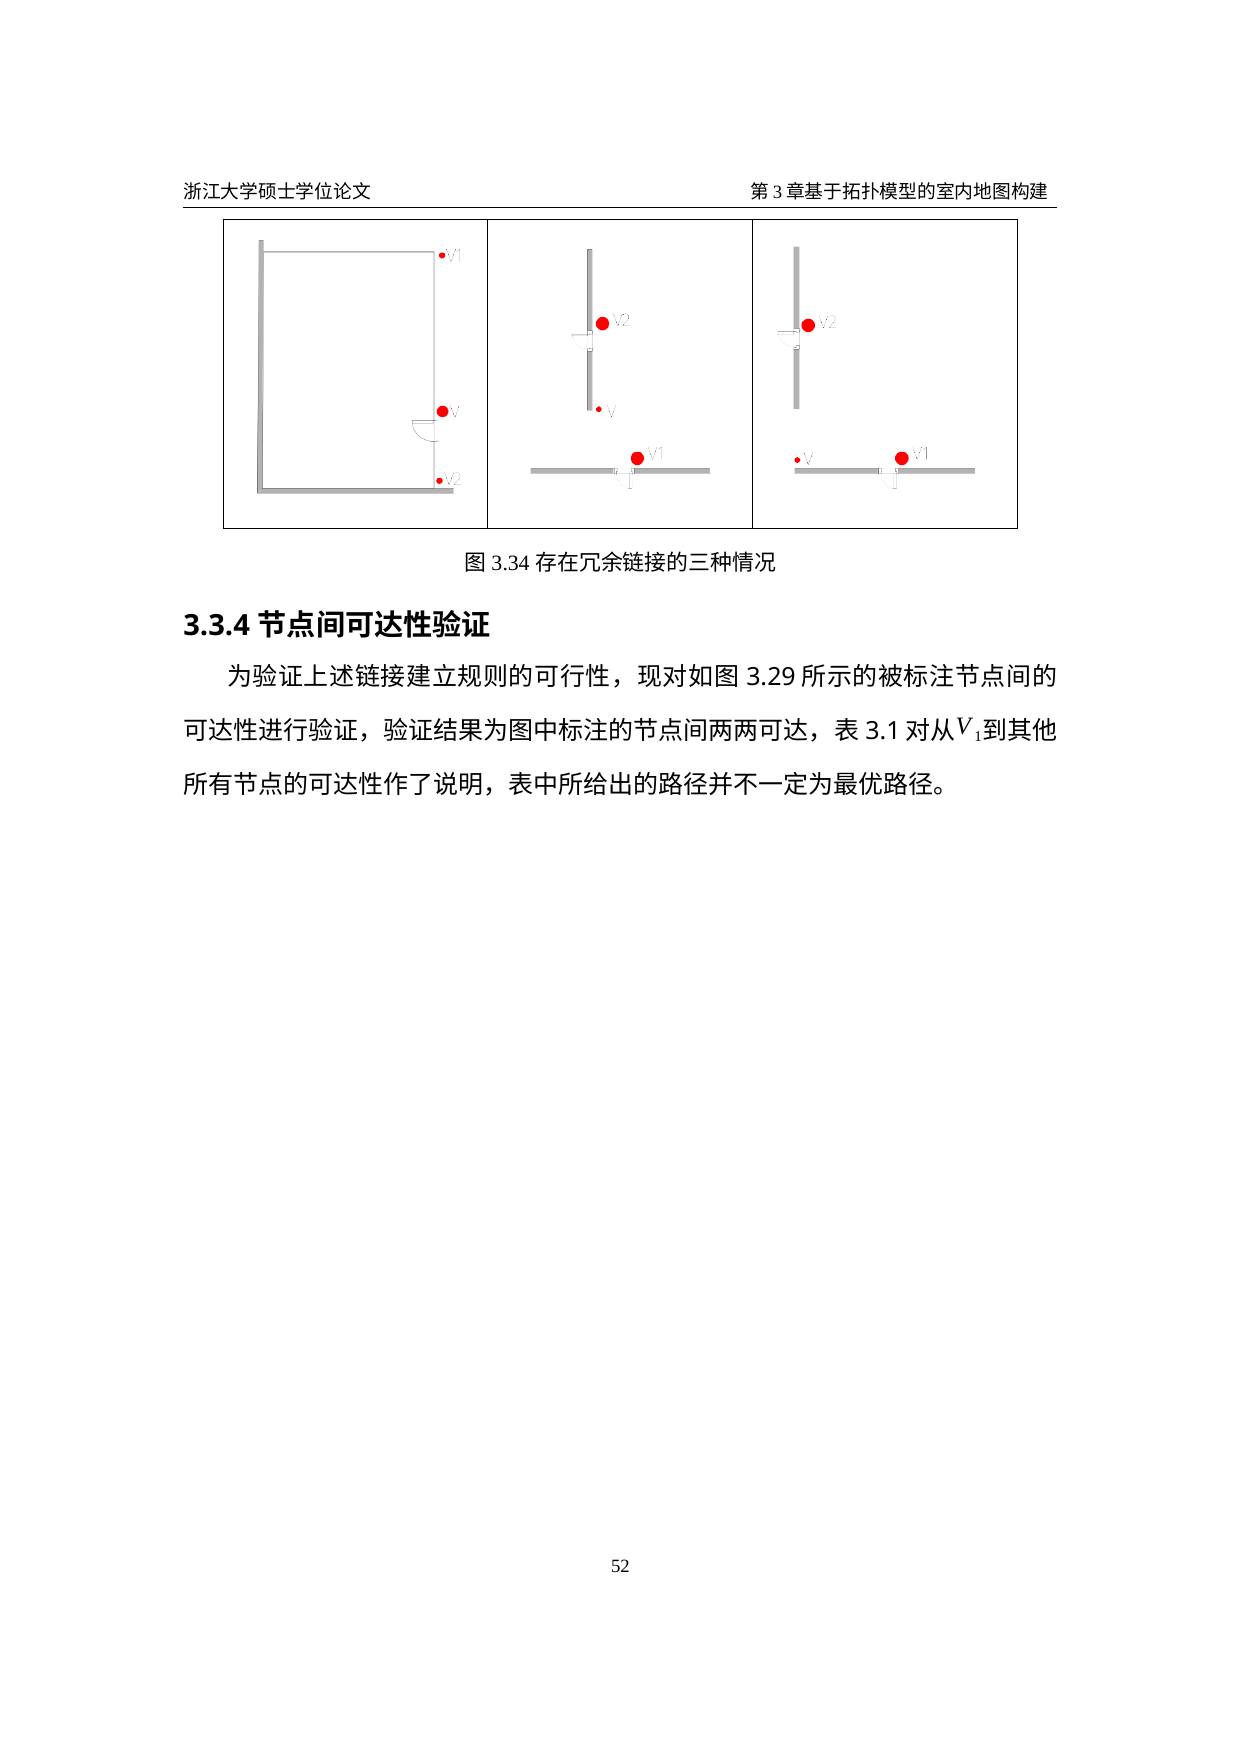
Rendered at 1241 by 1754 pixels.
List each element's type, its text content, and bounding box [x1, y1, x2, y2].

table_header [488, 220, 752, 528]
table_header [224, 220, 487, 528]
text 为验证上述链接建立规则的可行性，现对如图 3.24所示的被标注节点间的可达性进行验证，验证结果为图中标注的节点间两两可达，表 3.1对从到其他所有节点的可达性作了说明，表中所给出的路径并不一定为最优路径。 [183, 656, 1057, 801]
table_header [753, 220, 1017, 528]
subtitle 节点间可达性验证 [183, 601, 1057, 643]
